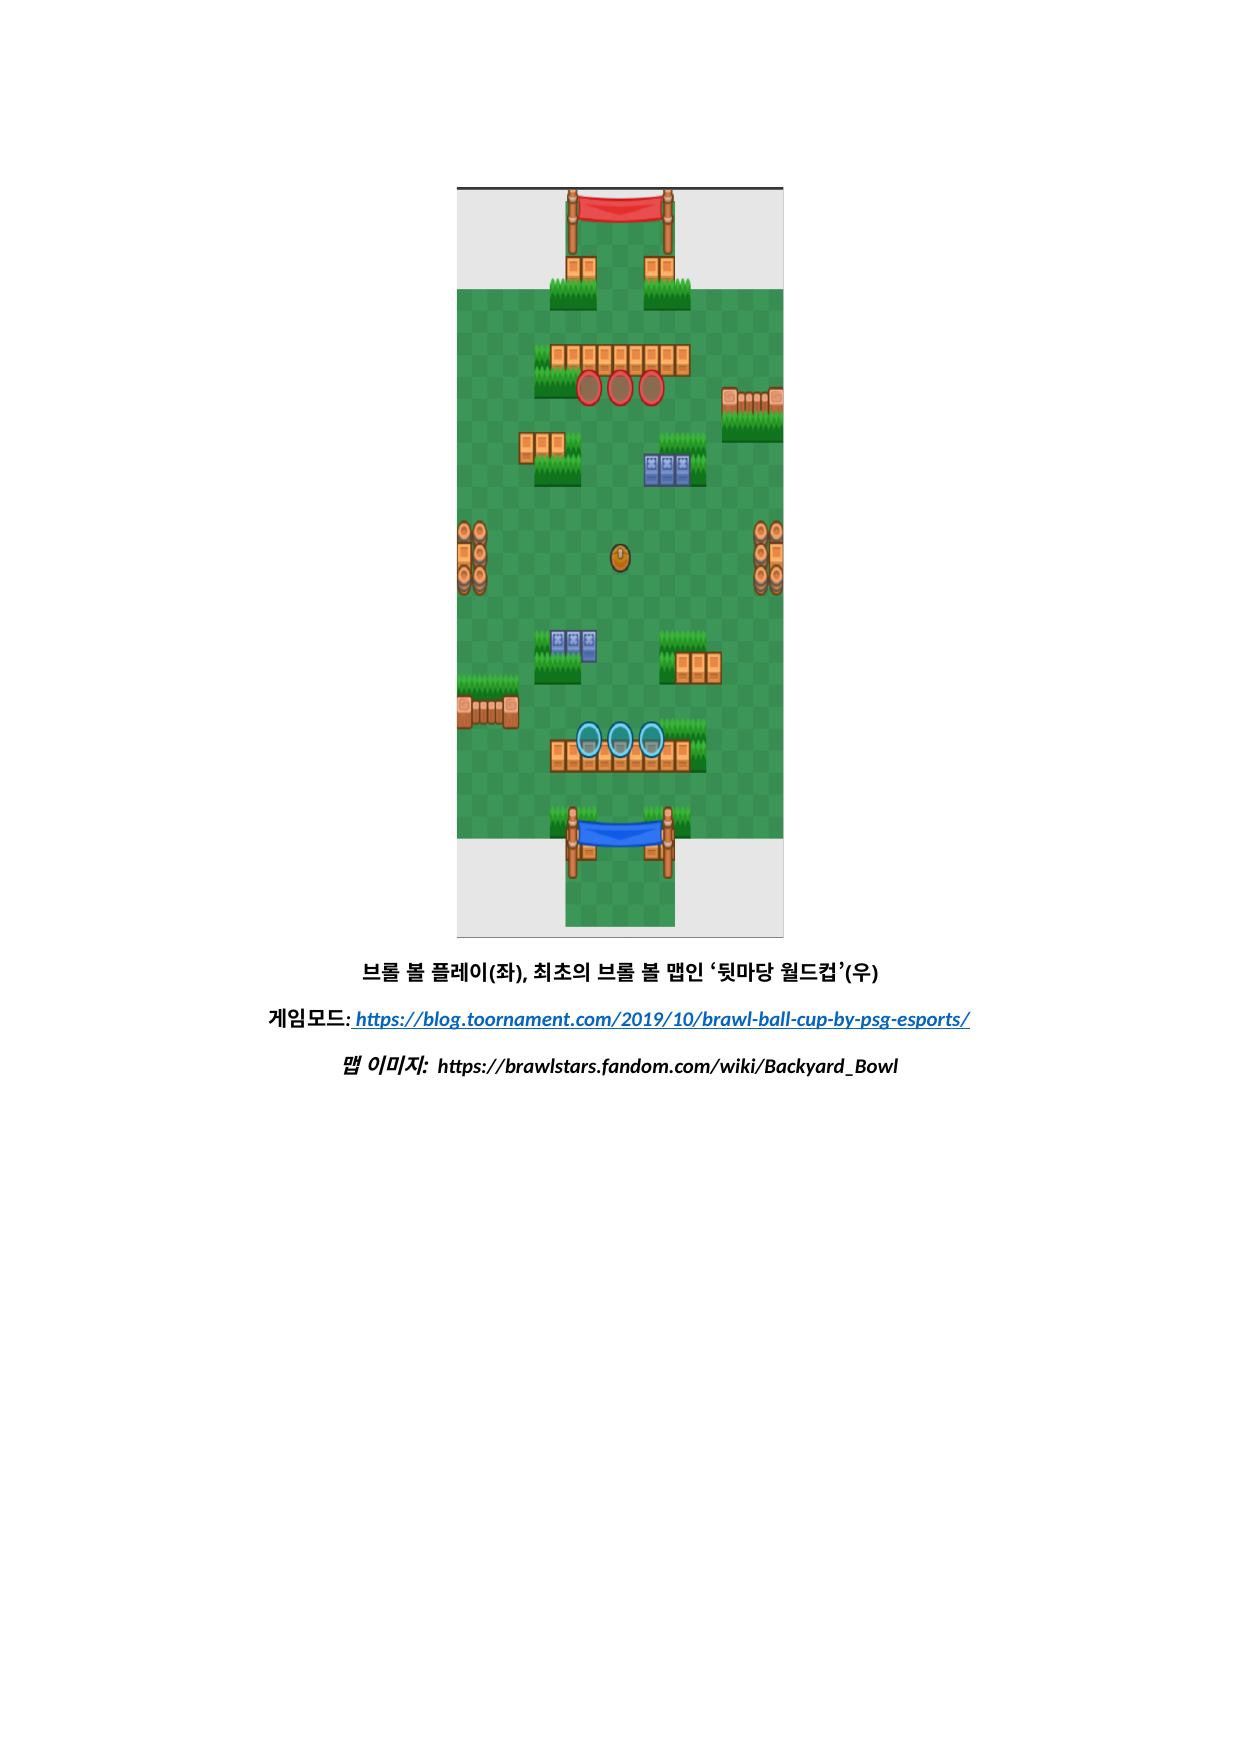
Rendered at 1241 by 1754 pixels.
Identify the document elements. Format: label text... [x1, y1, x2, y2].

text 브롤 볼 플레이(좌), 최초의 브롤 볼 맵인 ‘뒷마당 월드컵’(우) [150, 956, 1090, 987]
text 맵 이미지: https://brawlstars.fandom.com/wiki/Backyard_Bowl [150, 1050, 1090, 1080]
text 게임모드: https://blog.toornament.com/2019/10/brawl-ball-cup-by-psg-esports/ [150, 1006, 1090, 1031]
